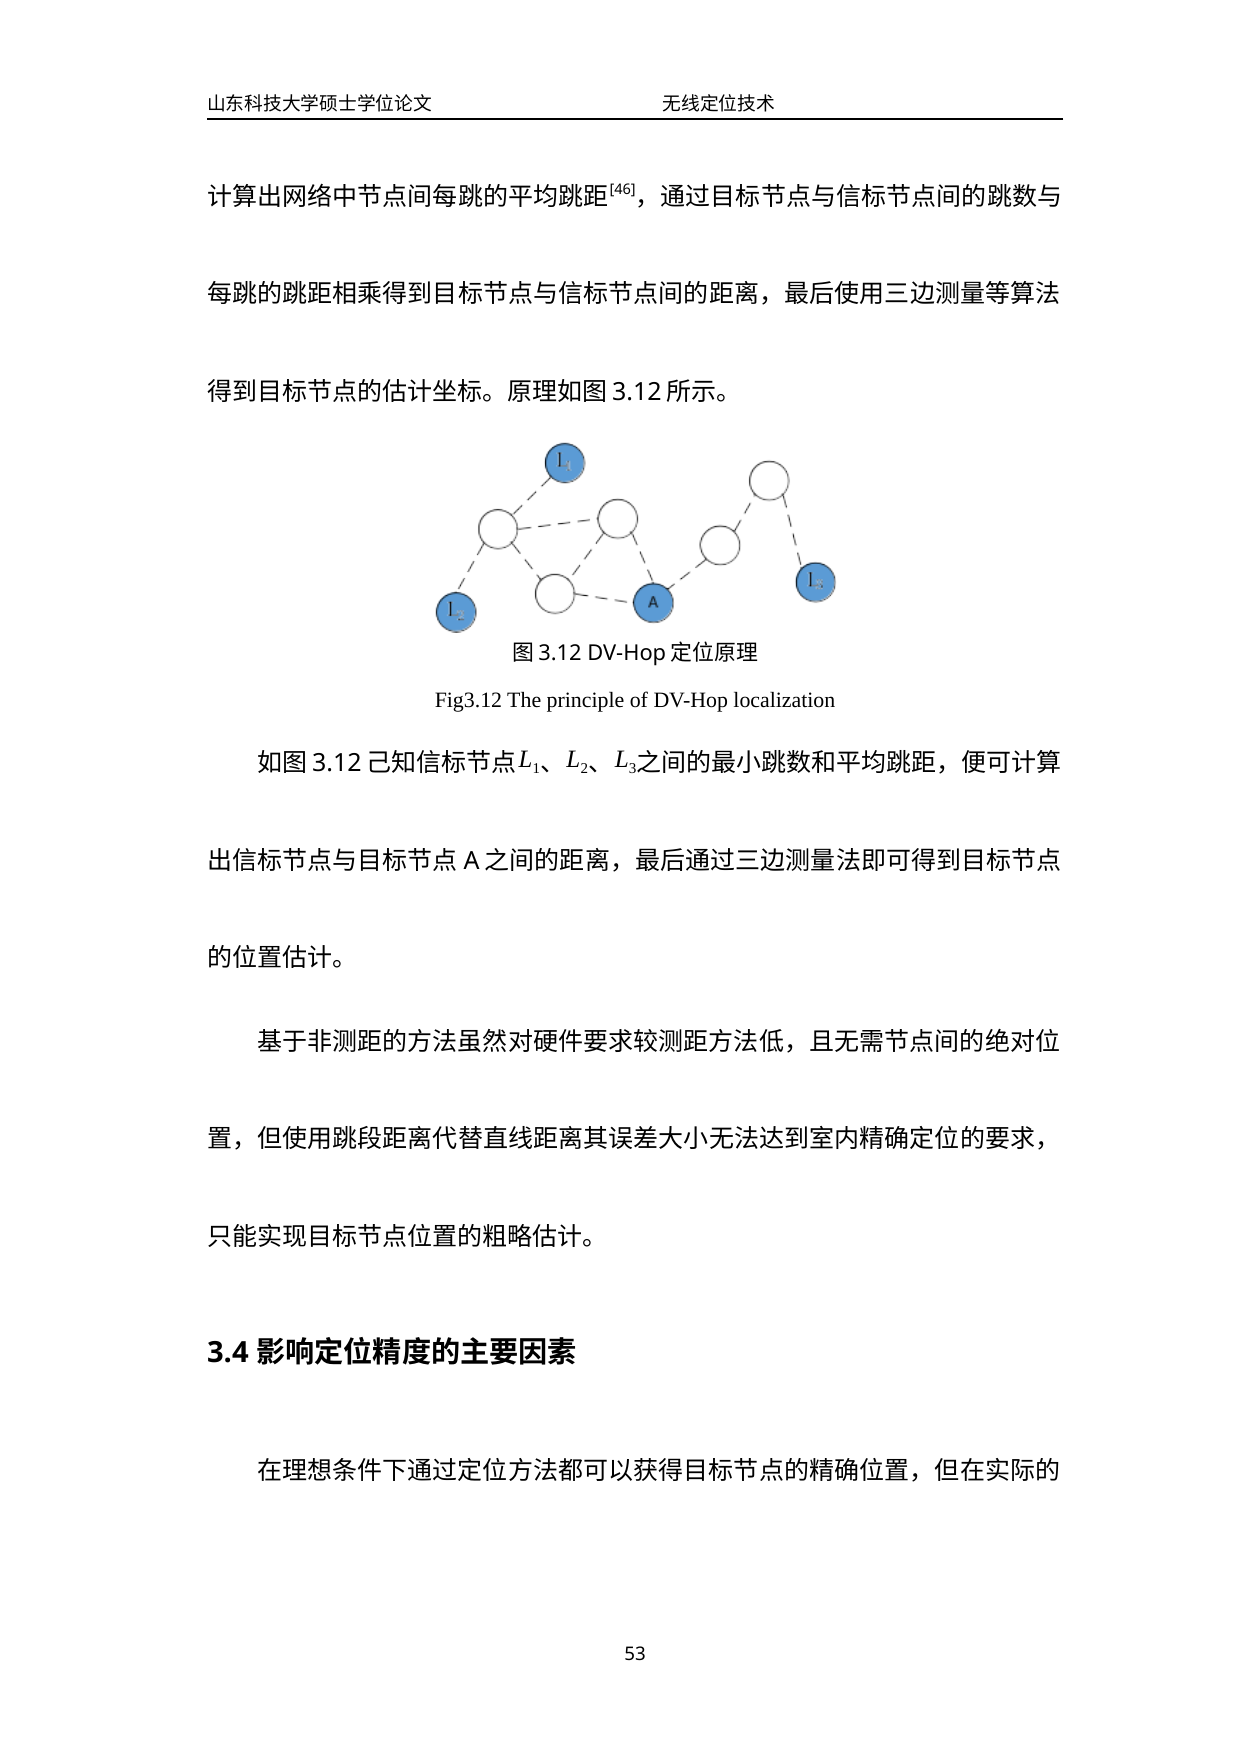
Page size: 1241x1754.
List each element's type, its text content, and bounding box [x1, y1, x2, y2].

text 基于非测距的方法虽然对硬件要求较测距方法低，且无需节点间的绝对位置，但使用跳段距离代替直线距离其误差大小无法达到室内精确定位的要求，只能实现目标节点位置的粗略估计。 [207, 1007, 1063, 1267]
text Fig3.12 The principle of DV-Hop localization [207, 683, 1063, 716]
subtitle 3.4 影响定位精度的主要因素 [207, 1317, 1063, 1382]
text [207, 162, 1063, 422]
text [207, 1436, 1063, 1501]
text 图3.12 DV-Hop定位原理 [207, 635, 1063, 668]
text 如图3.12己知信标节点、、之间的最小跳数和平均跳距，便可计算出信标节点与目标节点A之间的距离，最后通过三边测量法即可得到目标节点的位置估计。 [207, 728, 1063, 988]
